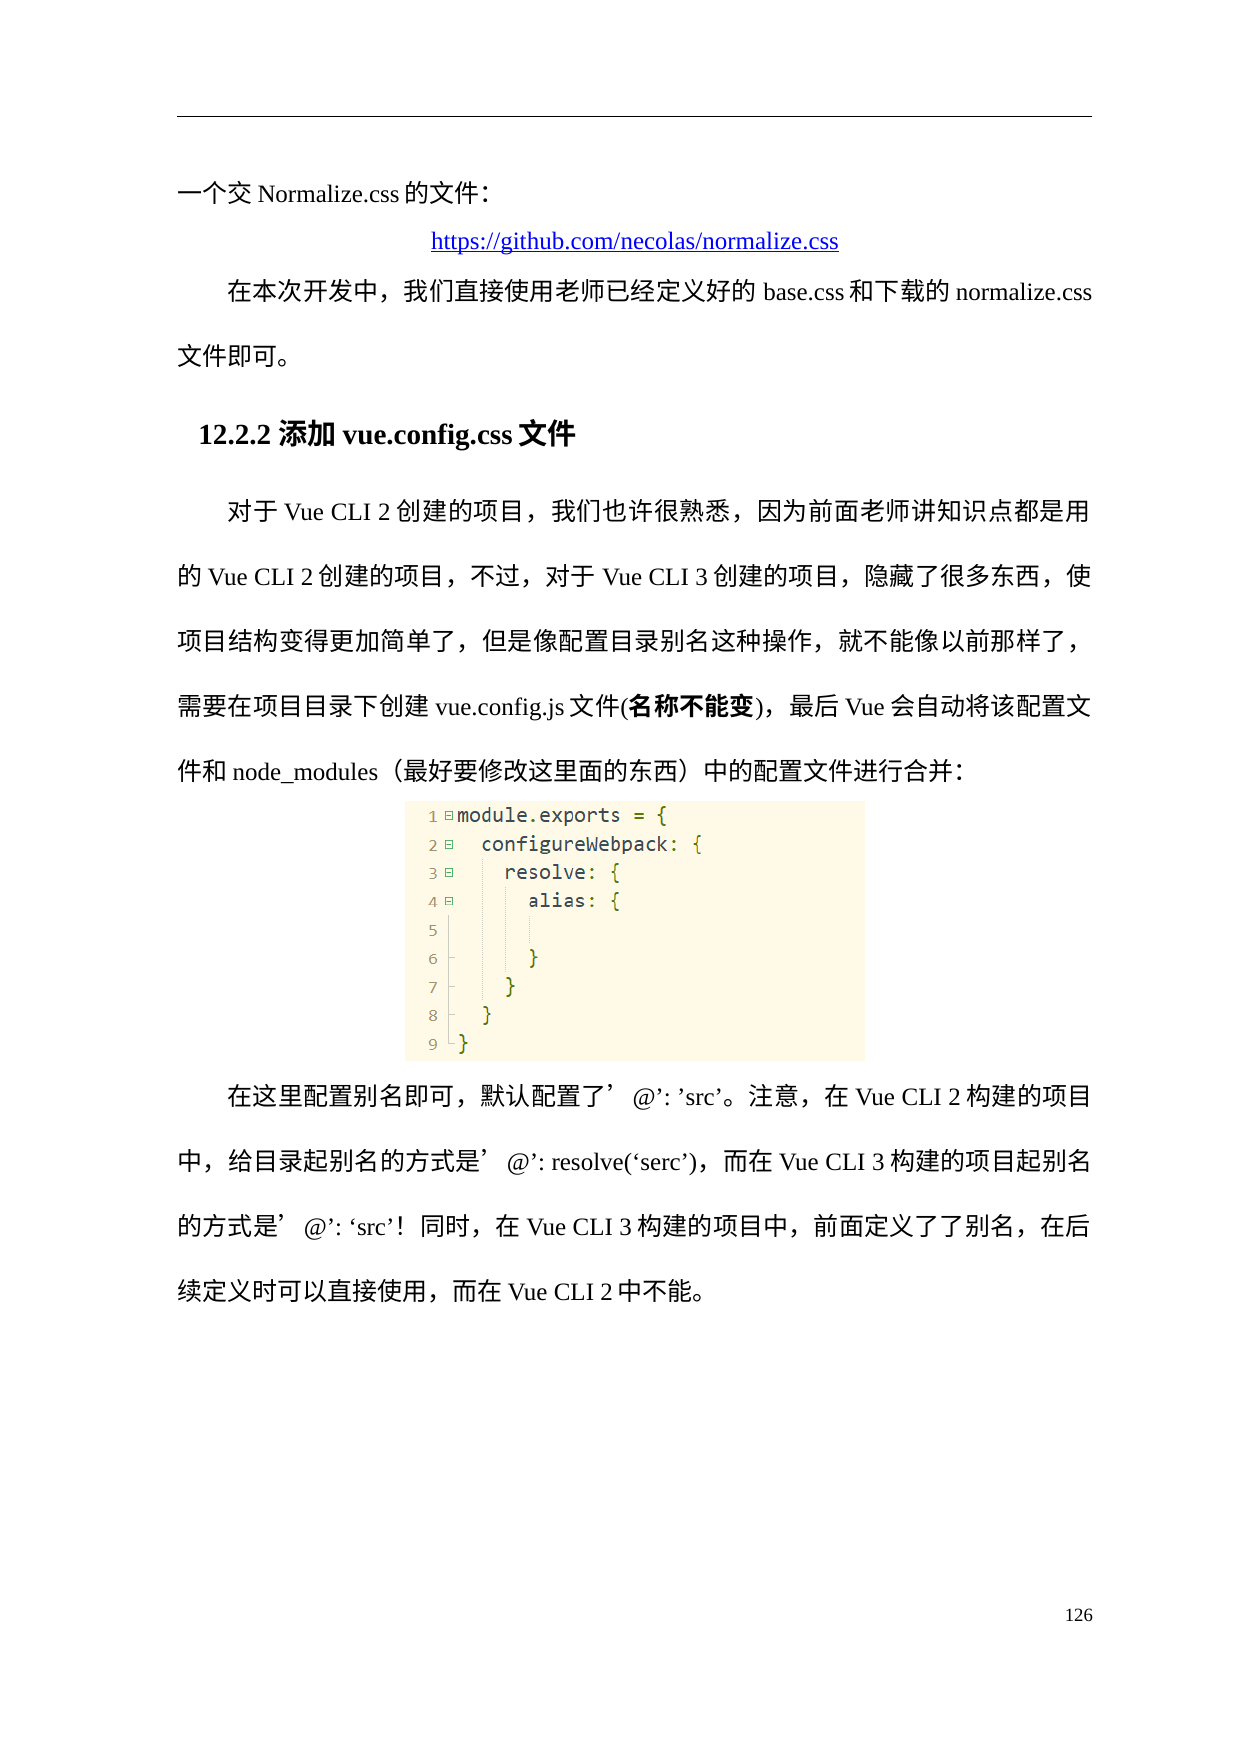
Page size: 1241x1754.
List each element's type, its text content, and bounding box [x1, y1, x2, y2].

text https://github.com/necolas/normalize.css [177, 224, 1092, 257]
text 对于Vue CLI 2创建的项目，我们也许很熟悉，因为前面老师讲知识点都是用的Vue CLI 2创建的项目，不过，对于Vue CLI 3创建的项目，隐藏了很多东西，使项目结构变得更加简单了，但是像配置目录别名这种操作，就不能像以前那样了，需要在项目目录下创建vue.config.js文件(名称不能变)，最后Vue会自动将该配置文件和node_modules（最好要修改这里面的东西）中的配置文件进行合并： [177, 477, 1092, 802]
text 在这里配置别名即可，默认配置了’@’: ’src’。注意，在Vue CLI 2构建的项目中，给目录起别名的方式是’@’: resolve(‘serc’)，而在Vue CLI 3构建的项目起别名的方式是’@’: ‘src’！同时，在Vue CLI 3构建的项目中，前面定义了了别名，在后续定义时可以直接使用，而在Vue CLI 2中不能。 [177, 1062, 1092, 1322]
subtitle 添加vue.config.css文件 [177, 399, 1092, 464]
picture [405, 801, 865, 1061]
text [177, 159, 1092, 224]
text 在本次开发中，我们直接使用老师已经定义好的base.css和下载的normalize.css文件即可。 [177, 257, 1092, 387]
